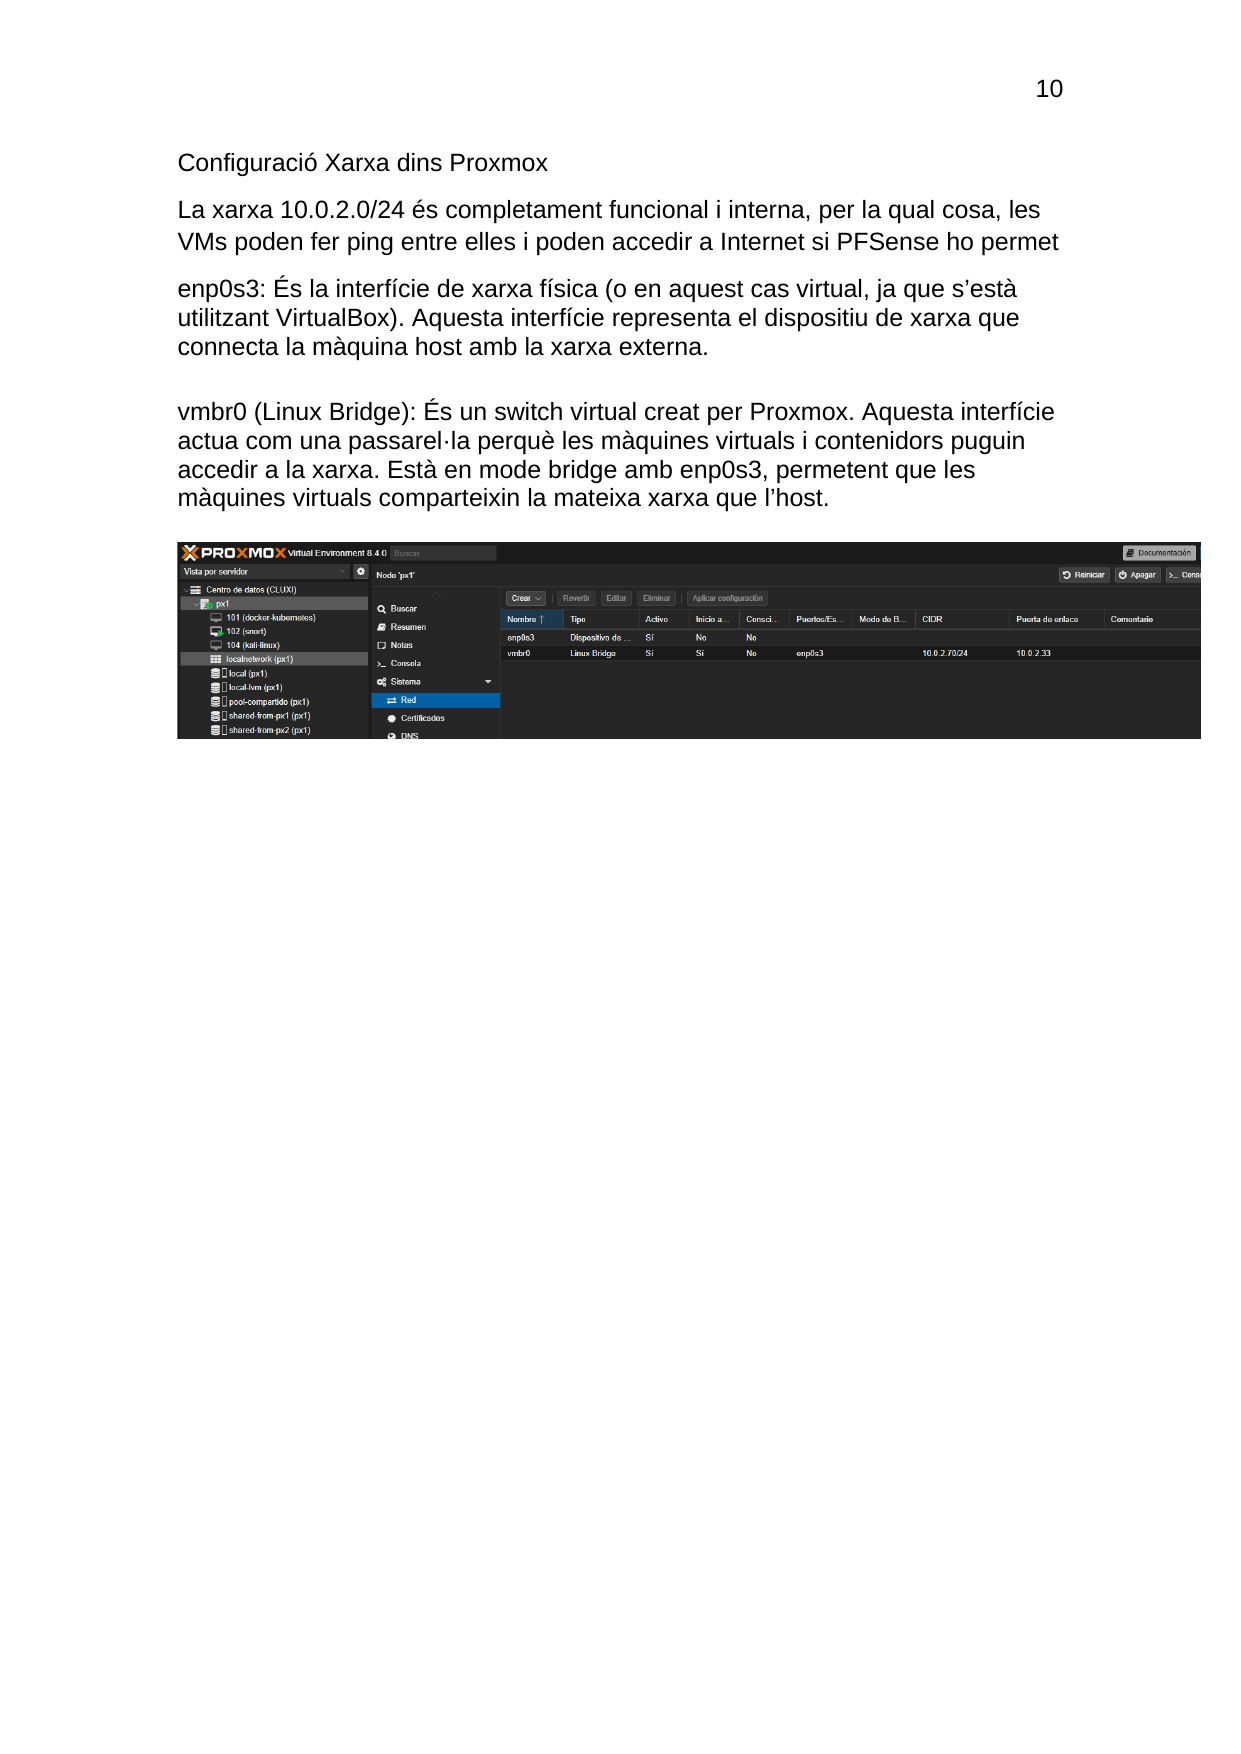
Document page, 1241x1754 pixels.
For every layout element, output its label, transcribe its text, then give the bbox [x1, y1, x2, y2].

text enp0s3: És la interfície de xarxa física (o en aquest cas virtual, ja que s’està utilitzant VirtualBox). Aquesta interfície representa el dispositiu de xarxa que connecta la màquina host amb la xarxa externa. [177, 274, 1063, 360]
text Configuració Xarxa dins Proxmox [177, 148, 1063, 176]
picture [177, 542, 1201, 739]
text vmbr0 (Linux Bridge): És un switch virtual creat per Proxmox. Aquesta interfície actua com una passarel·la perquè les màquines virtuals i contenidors puguin accedir a la xarxa. Està en mode bridge amb enp0s3, permetent que les màquines virtuals comparteixin la mateixa xarxa que l’host. [177, 397, 1063, 512]
text La xarxa 10.0.2.0/24 és completament funcional i interna, per la qual cosa, les VMs poden fer ping entre elles i poden accedir a Internet si PFSense ho permet [177, 195, 1063, 255]
